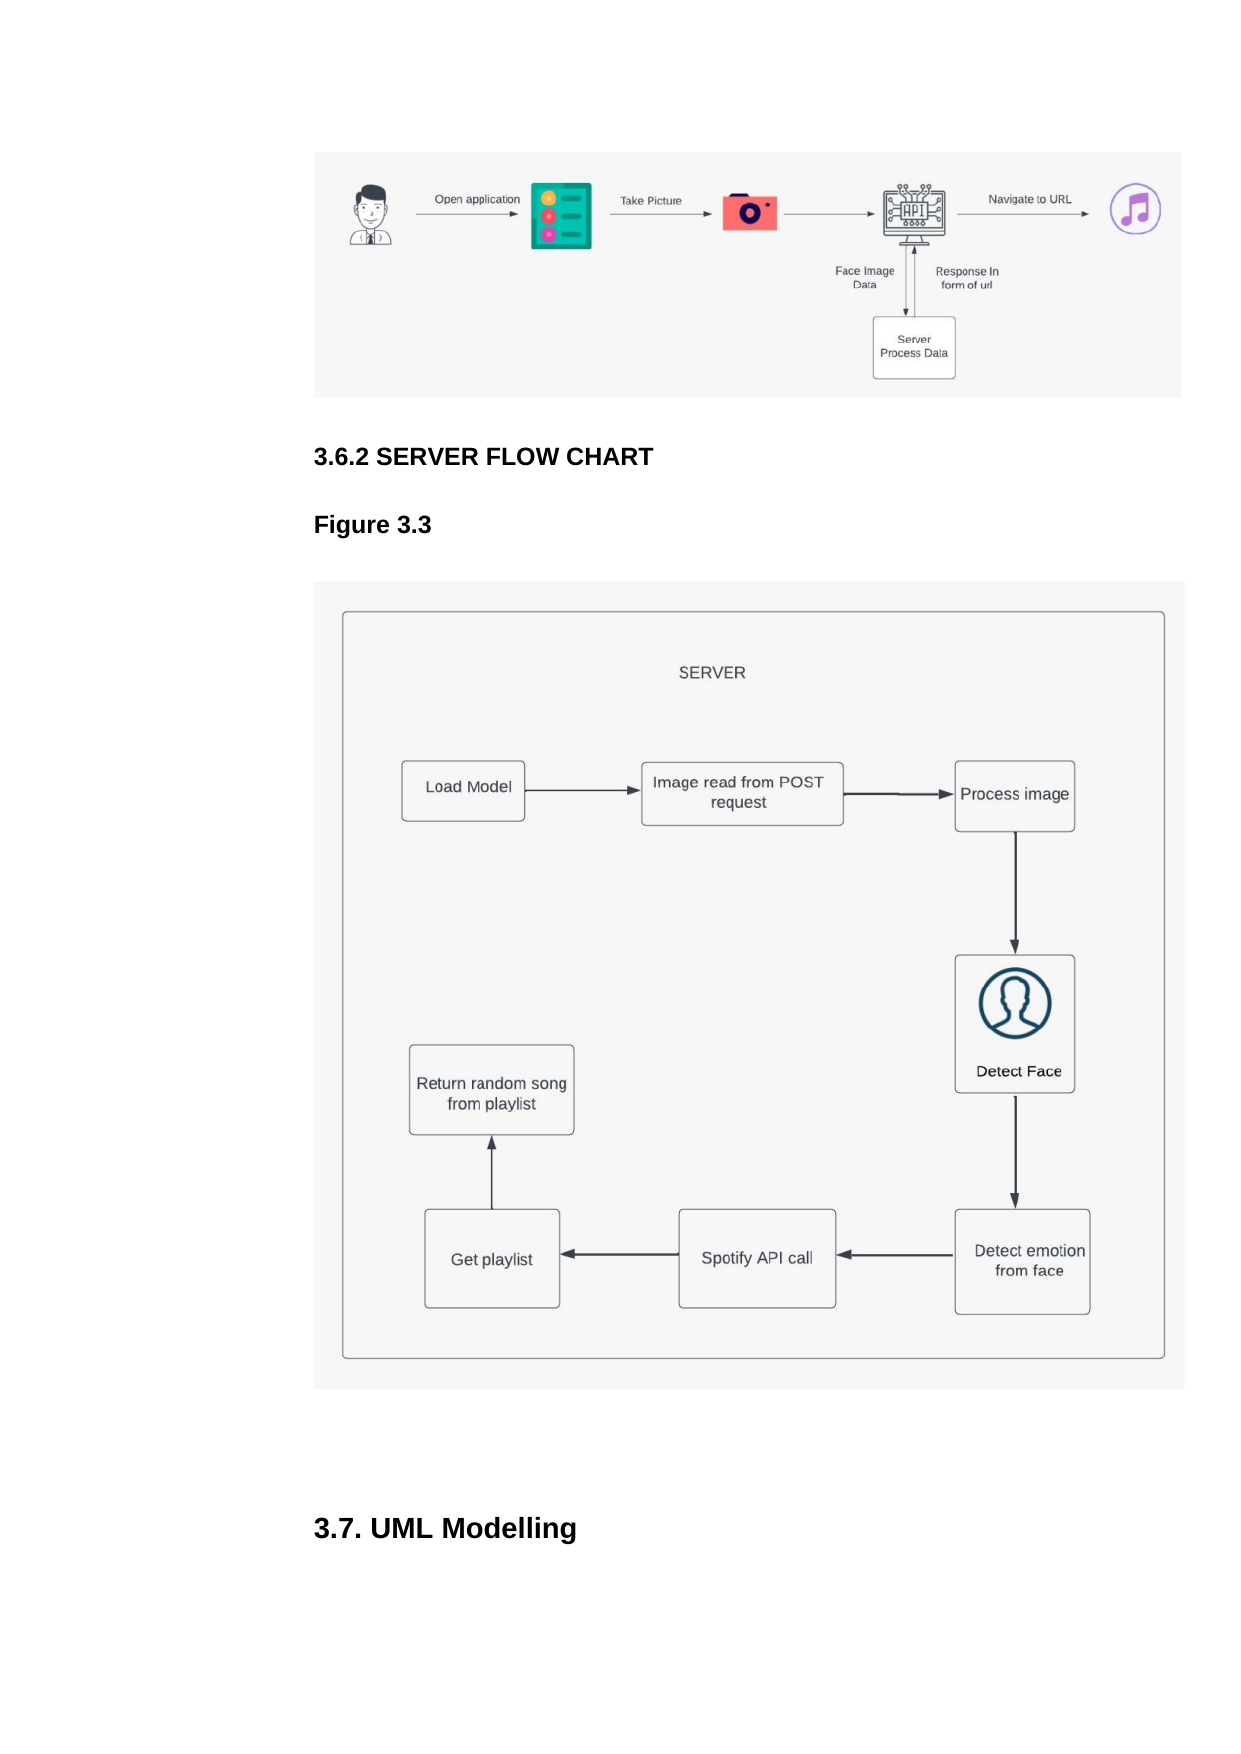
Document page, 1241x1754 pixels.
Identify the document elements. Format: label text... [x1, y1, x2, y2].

picture [313, 150, 1182, 398]
title 3.6.2 SERVER FLOW CHART [313, 442, 1090, 471]
picture [313, 578, 1185, 1398]
title Figure 3.3 [313, 510, 1090, 539]
title 3.7. UML Modelling [313, 1511, 1090, 1544]
